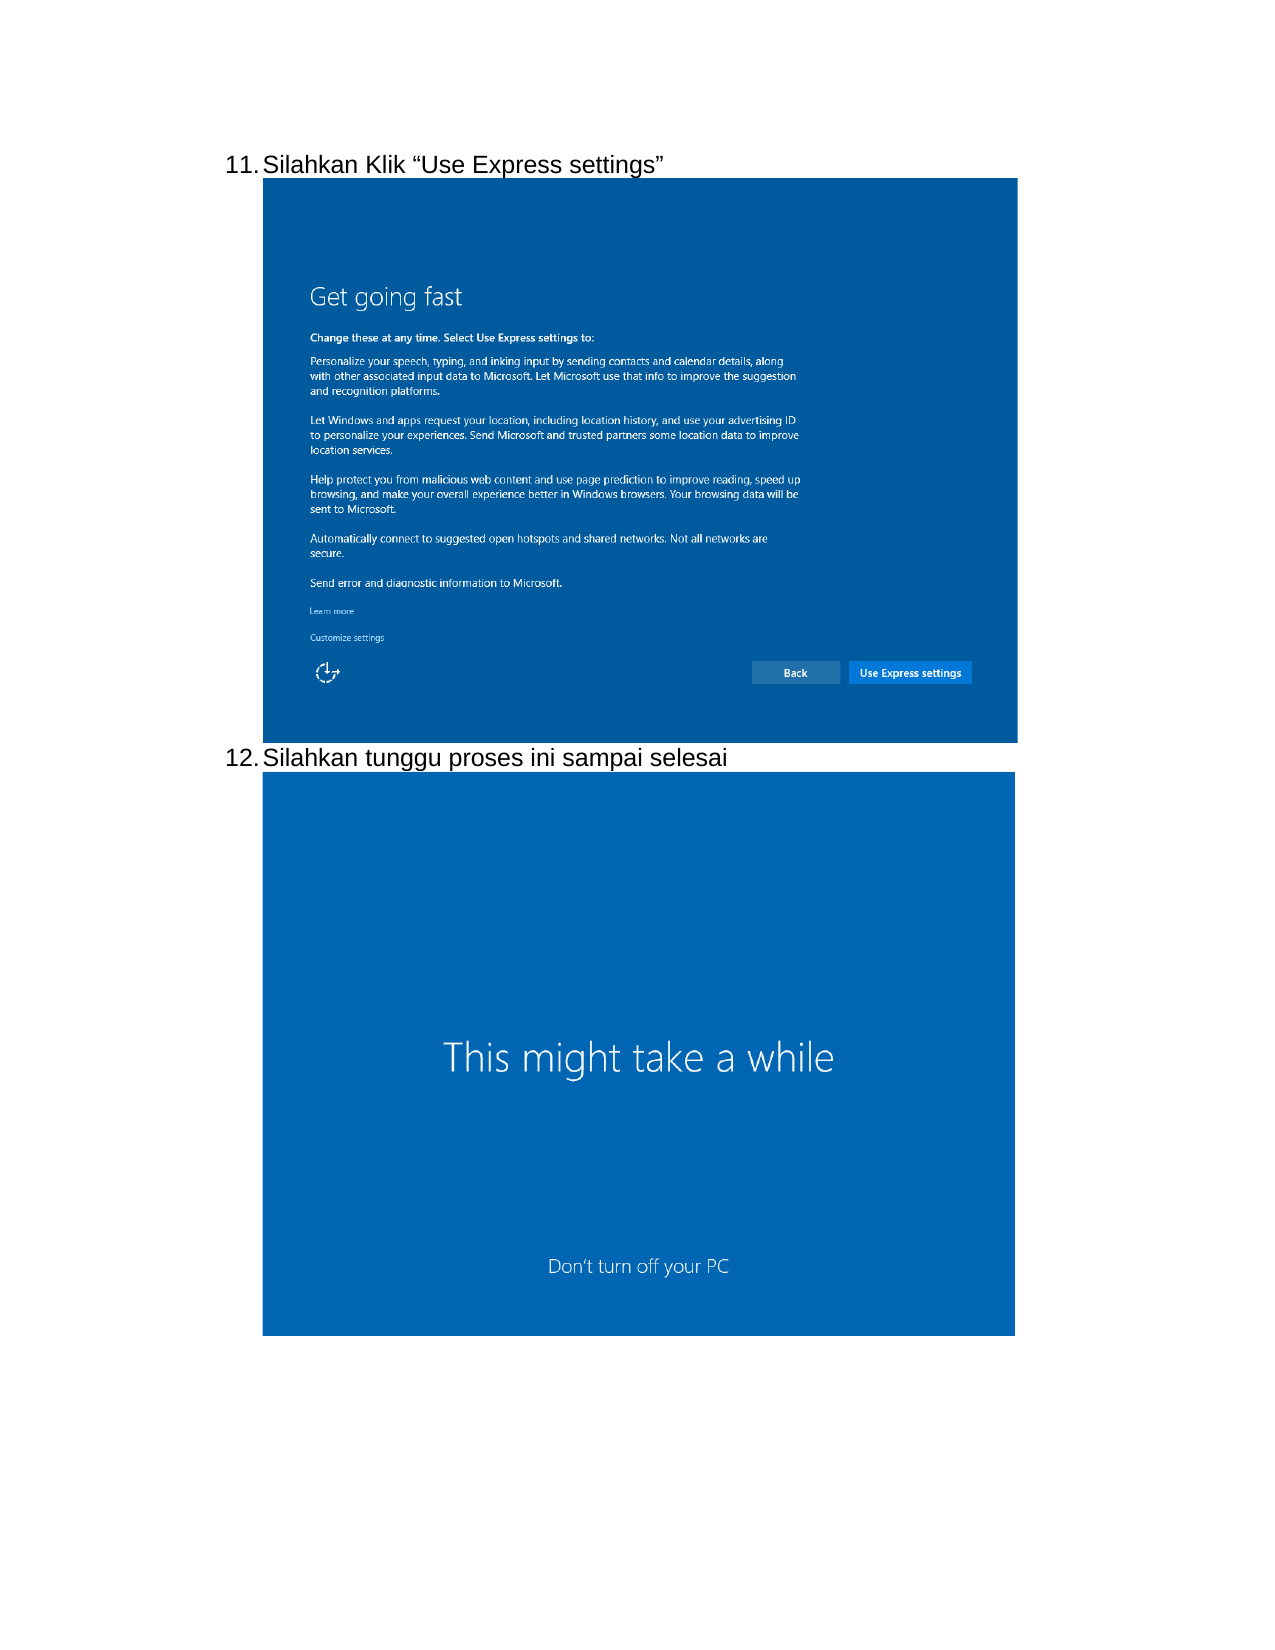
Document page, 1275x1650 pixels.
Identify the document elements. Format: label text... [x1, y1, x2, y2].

picture [262, 771, 1015, 1336]
picture [262, 178, 1018, 743]
list Silahkan Klik “Use Express settings” [225, 150, 1125, 179]
list Silahkan tunggu proses ini sampai selesai [225, 743, 1125, 772]
